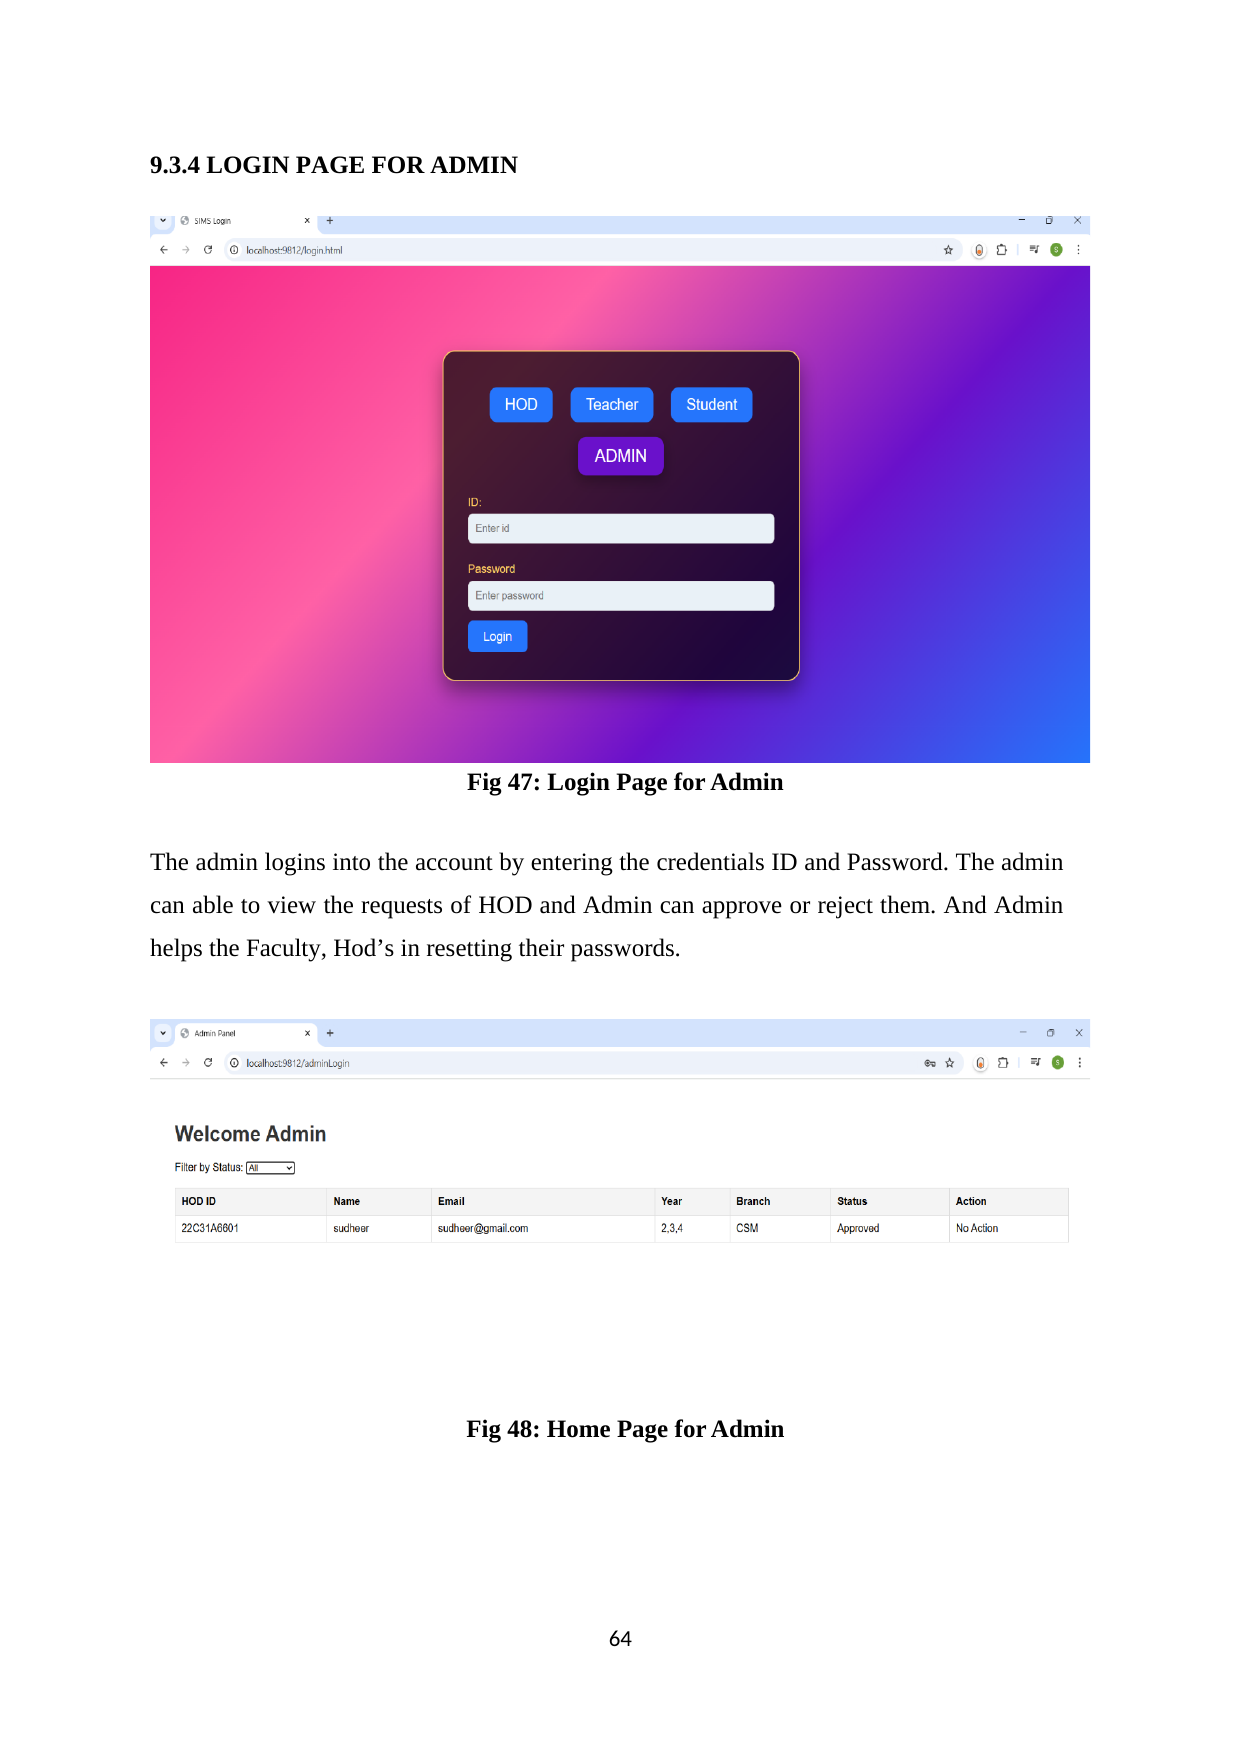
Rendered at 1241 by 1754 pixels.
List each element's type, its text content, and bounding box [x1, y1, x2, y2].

text The admin logins into the account by entering the credentials ID and Password. The admin can able to view the requests of HOD and Admin can approve or reject them. And Admin helps the Faculty, Hod’s in resetting their passwords. [150, 847, 1066, 962]
text Fig 47: Login Page for Admin [150, 767, 1090, 796]
picture [150, 1019, 1091, 1320]
text Fig 48: Home Page for Admin [150, 1414, 1090, 1443]
picture [150, 216, 1091, 763]
text 9.3.4 LOGIN PAGE FOR ADMIN [150, 150, 1095, 179]
